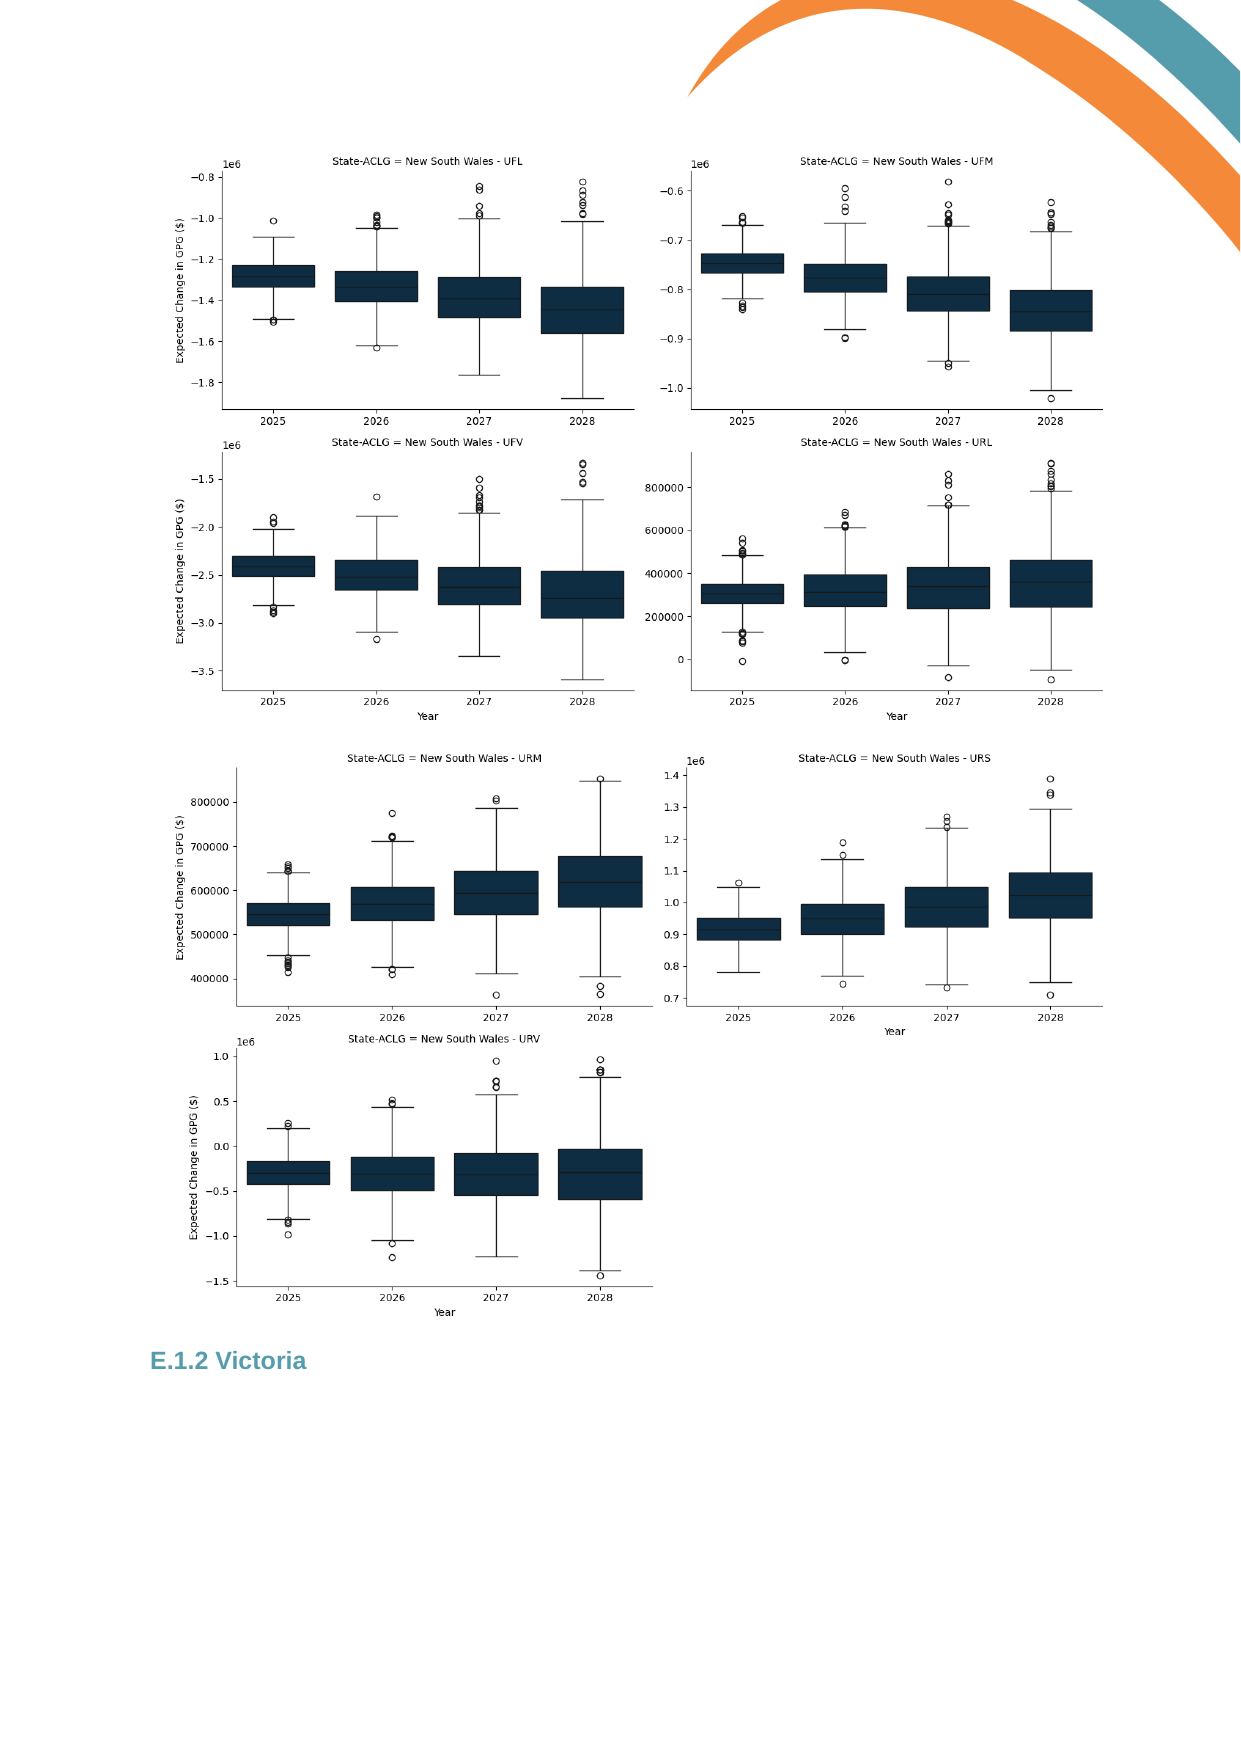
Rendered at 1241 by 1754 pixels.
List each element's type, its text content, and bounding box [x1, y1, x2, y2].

subtitle E.1.2 Victoria [150, 1346, 1090, 1374]
picture [19, 0, 1241, 729]
picture [168, 746, 1109, 1325]
